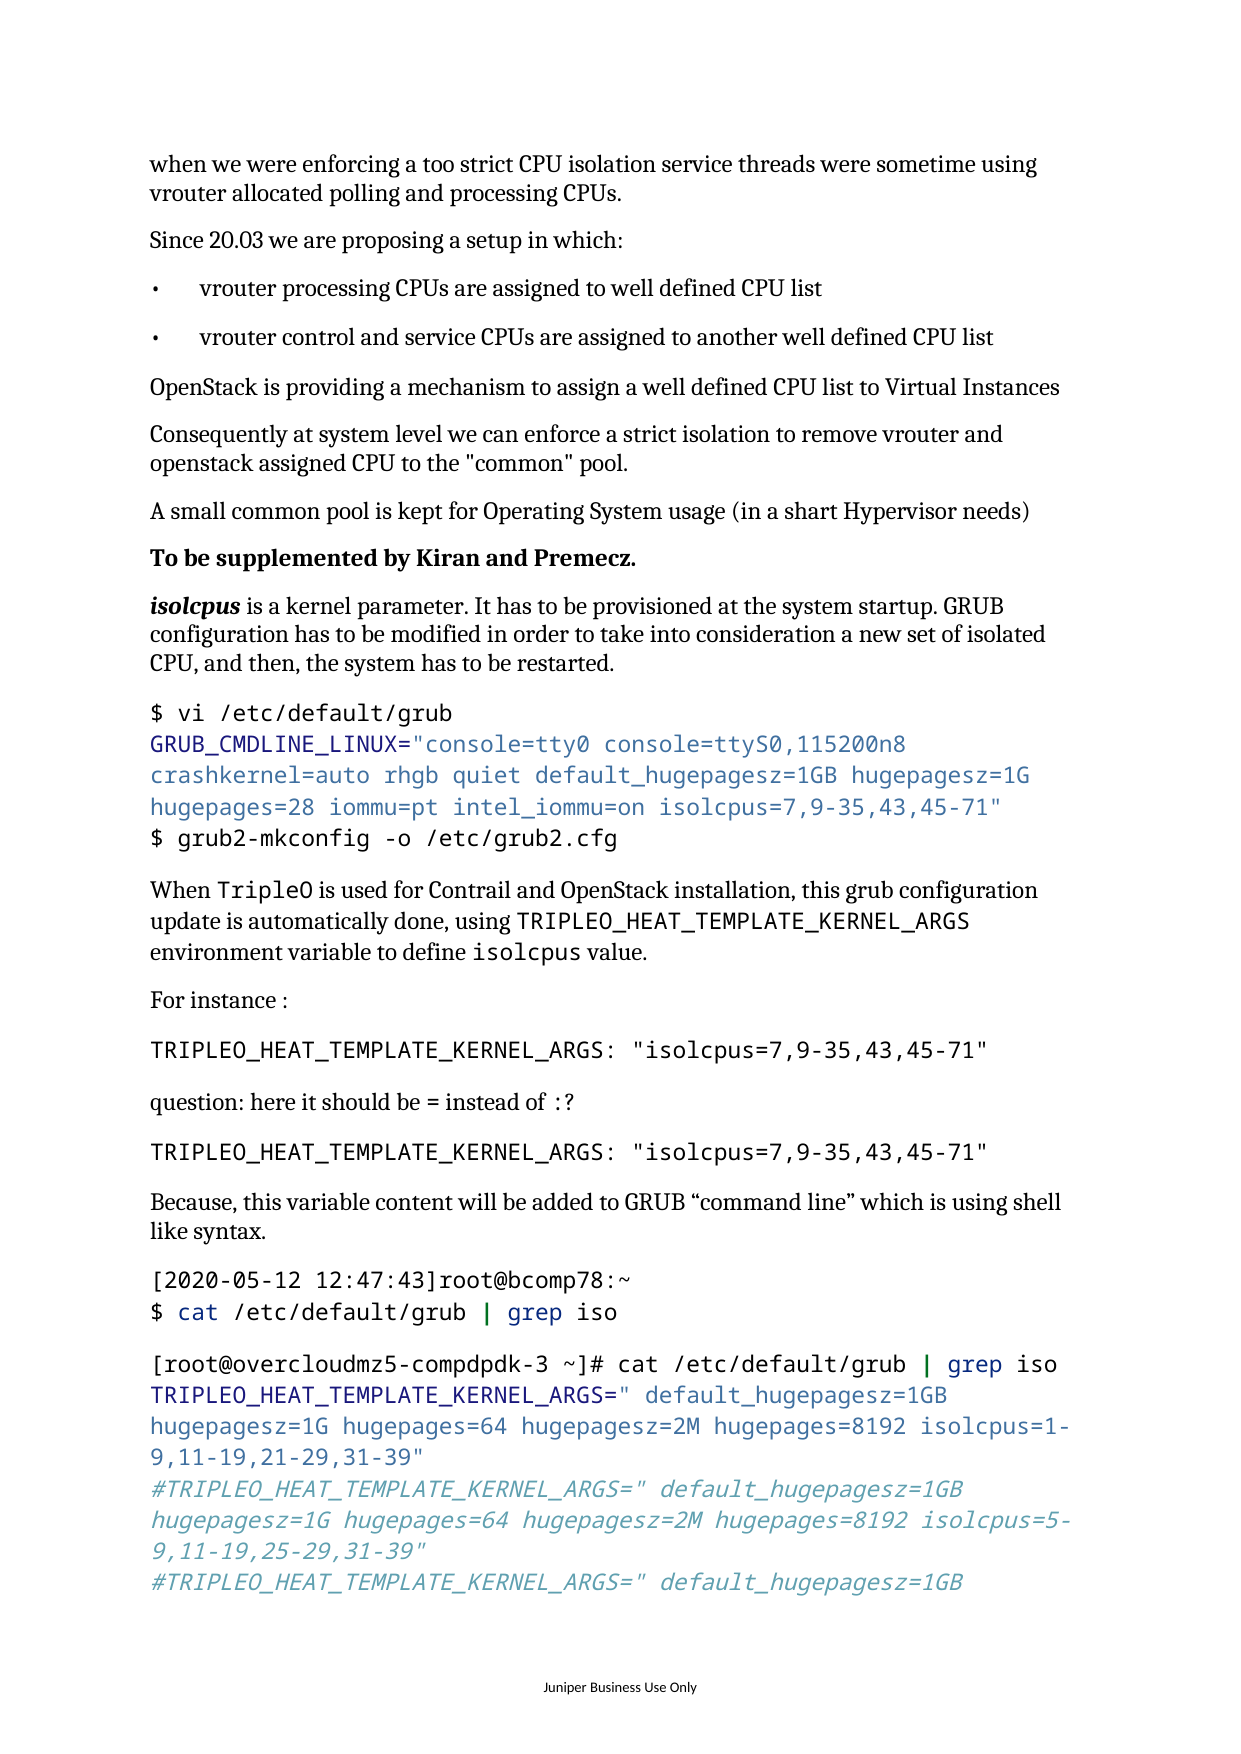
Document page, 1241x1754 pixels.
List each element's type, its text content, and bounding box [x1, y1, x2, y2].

text For instance : [150, 986, 1090, 1015]
text OpenStack is providing a mechanism to assign a well defined CPU list to Virtual Instances [150, 373, 1090, 402]
text To be supplemented by Kiran and Premecz. [150, 544, 1090, 573]
list vrouter control and service CPUs are assigned to another well defined CPU list [150, 323, 1090, 352]
text when we were enforcing a too strict CPU isolation service threads were sometime using vrouter allocated polling and processing CPUs. [150, 150, 1090, 207]
text A small common pool is kept for Operating System usage (in a shart Hypervisor needs) [150, 497, 1090, 525]
text Since 20.03 we are proposing a setup in which: [150, 226, 1090, 255]
text [2020-05-12 12:47:43]root@bcomp78:~ $ cat /etc/default/grub | grep iso [150, 1264, 1090, 1327]
text isolcpus is a kernel parameter. It has to be provisioned at the system startup. GRUB configuration has to be modified in order to take into consideration a new set of isolated CPU, and then, the system has to be restarted. [150, 592, 1090, 678]
text TRIPLEO_HEAT_TEMPLATE_KERNEL_ARGS: "isolcpus=7,9-35,43,45-71" [150, 1034, 1090, 1065]
text Consequently at system level we can enforce a strict isolation to remove vrouter and openstack assigned CPU to the "common" pool. [150, 420, 1090, 478]
text TRIPLEO_HEAT_TEMPLATE_KERNEL_ARGS: "isolcpus=7,9-35,43,45-71" [150, 1136, 1090, 1167]
text Because, this variable content will be added to GRUB “command line” which is using shell like syntax. [150, 1188, 1090, 1245]
list vrouter processing CPUs are assigned to well defined CPU list [150, 274, 1090, 302]
text question: here it should be = instead of :? [150, 1086, 1090, 1117]
text $ vi /etc/default/grub GRUB_CMDLINE_LINUX="console=tty0 console=ttyS0,115200n8 crashkernel=auto rhgb quiet default_hugepagesz=1GB hugepagesz=1G hugepages=28 iommu=pt intel_iommu=on isolcpus=7,9-35,43,45-71" $ grub2-mkconfig -o /etc/grub2.cfg [150, 697, 1090, 853]
text When TripleO is used for Contrail and OpenStack installation, this grub configuration update is automatically done, using TRIPLEO_HEAT_TEMPLATE_KERNEL_ARGS environment variable to define isolcpus value. [150, 874, 1090, 967]
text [150, 1347, 1090, 1597]
